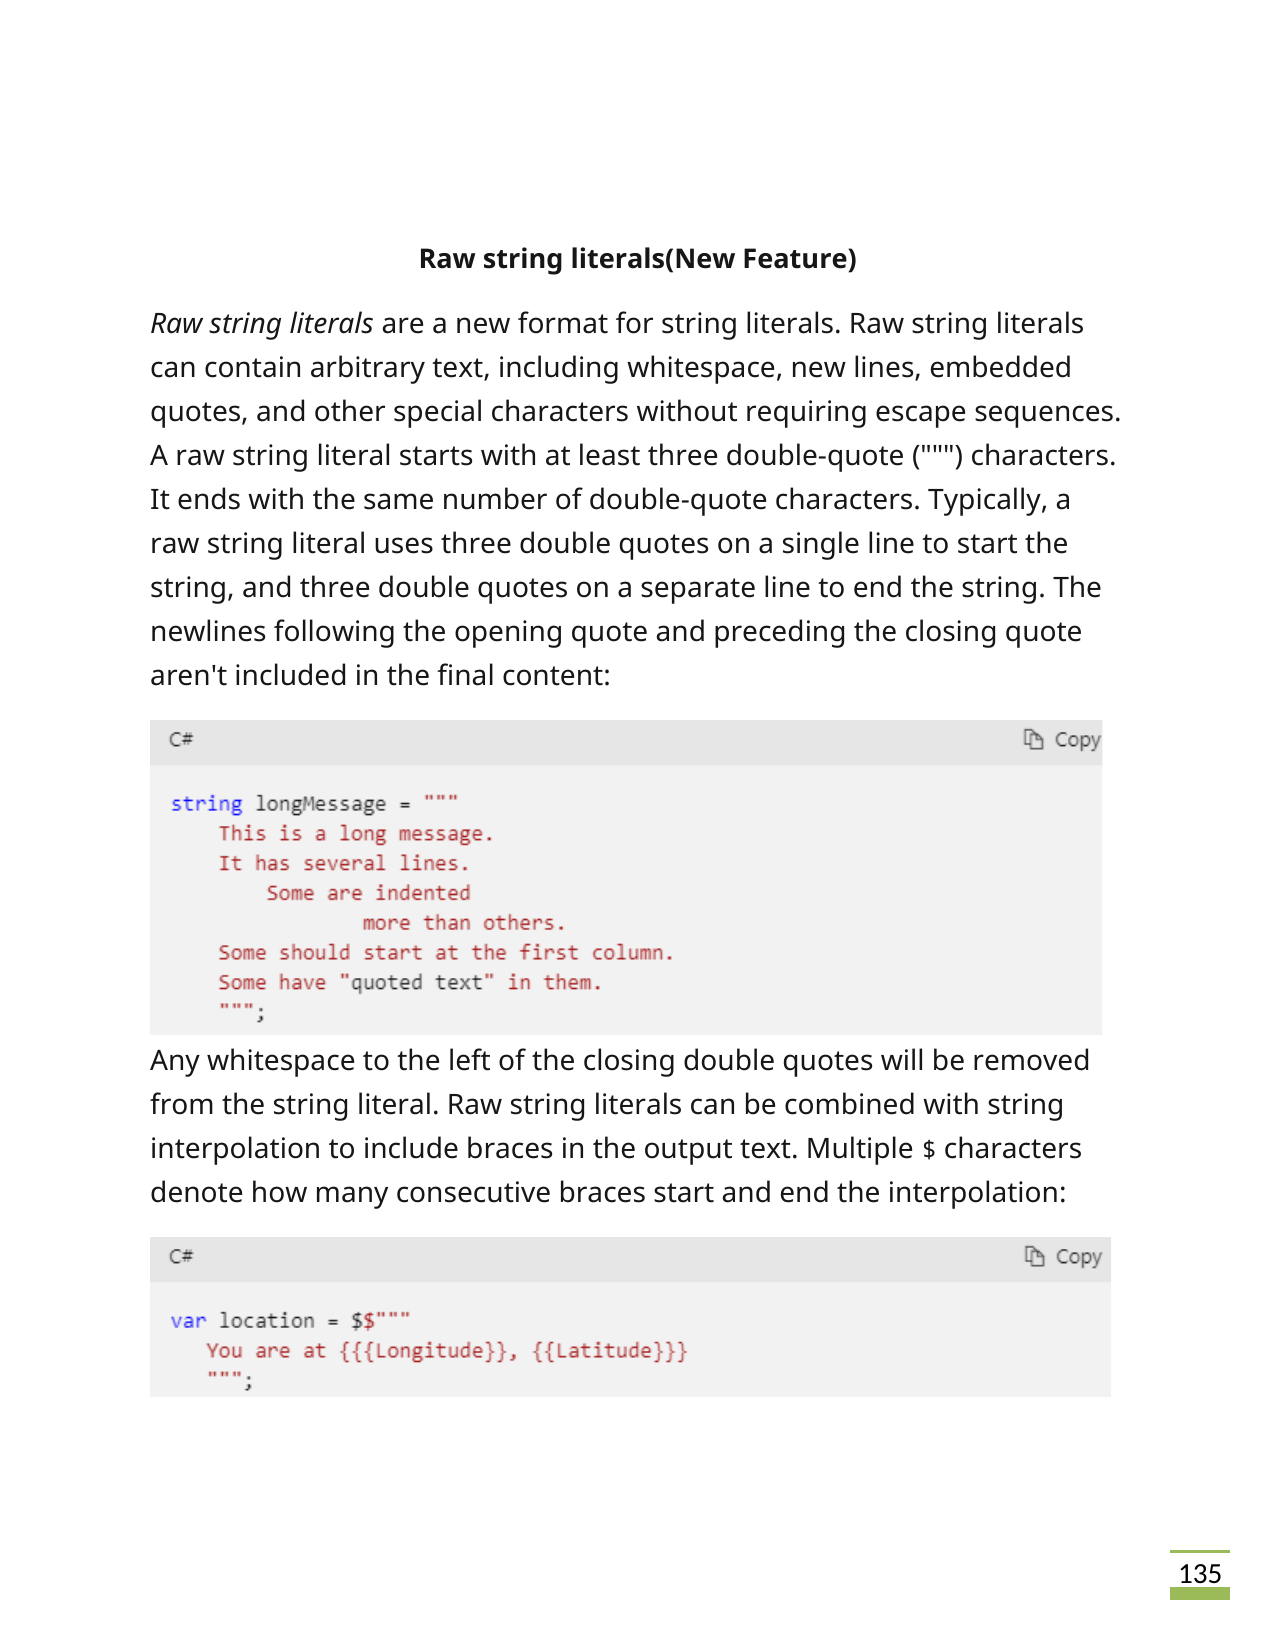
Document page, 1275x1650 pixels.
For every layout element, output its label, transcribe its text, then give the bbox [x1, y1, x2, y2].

text Raw string literals are a new format for string literals. Raw string literals can contain arbitrary text, including whitespace, new lines, embedded quotes, and other special characters without requiring escape sequences. A raw string literal starts with at least three double-quote (""") characters. It ends with the same number of double-quote characters. Typically, a raw string literal uses three double quotes on a single line to start the string, and three double quotes on a separate line to end the string. The newlines following the opening quote and preceding the closing quote aren't included in the final content: [150, 303, 1125, 694]
picture [150, 720, 1103, 1035]
picture [150, 1237, 1112, 1397]
subtitle Raw string literals(New Feature) [150, 240, 1125, 277]
